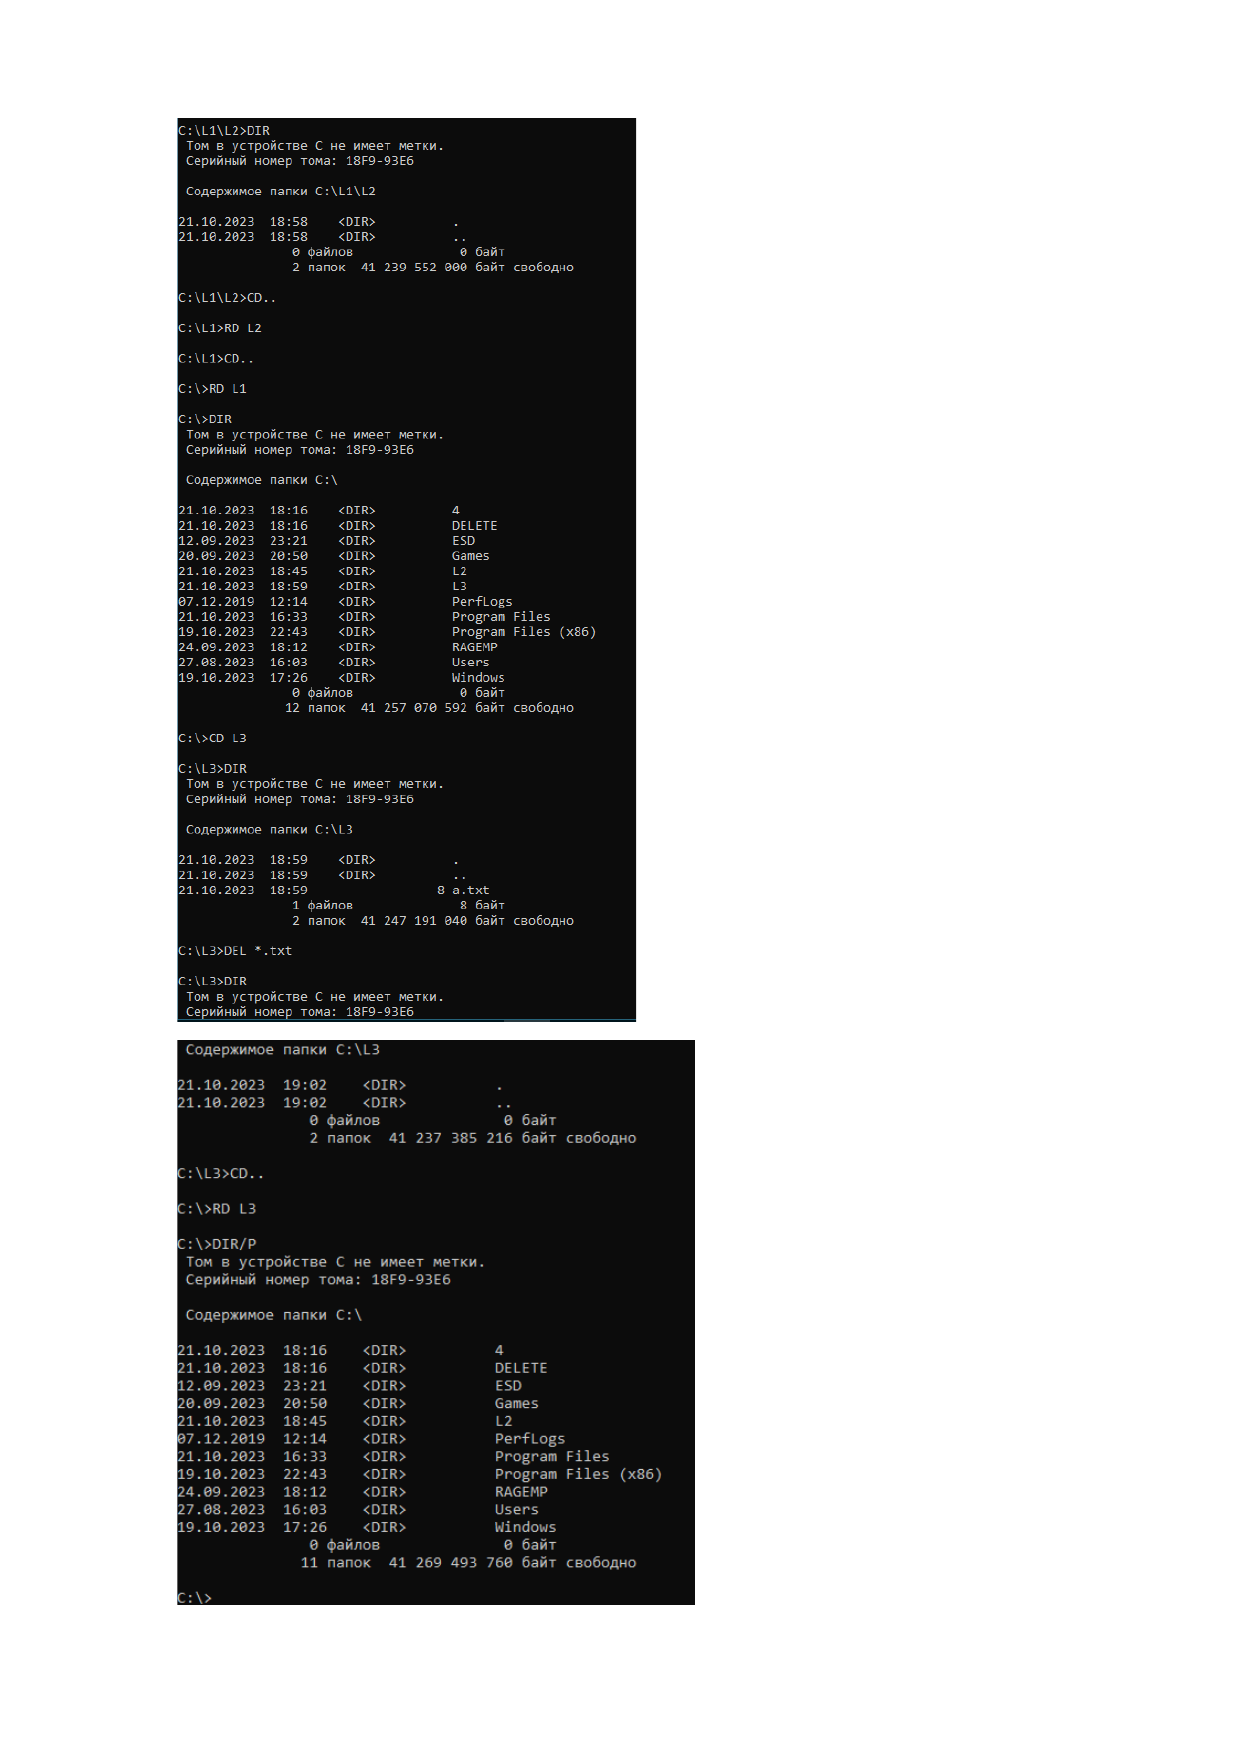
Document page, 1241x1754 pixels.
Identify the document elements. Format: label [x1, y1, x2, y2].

picture [177, 118, 637, 1022]
picture [177, 1040, 695, 1605]
